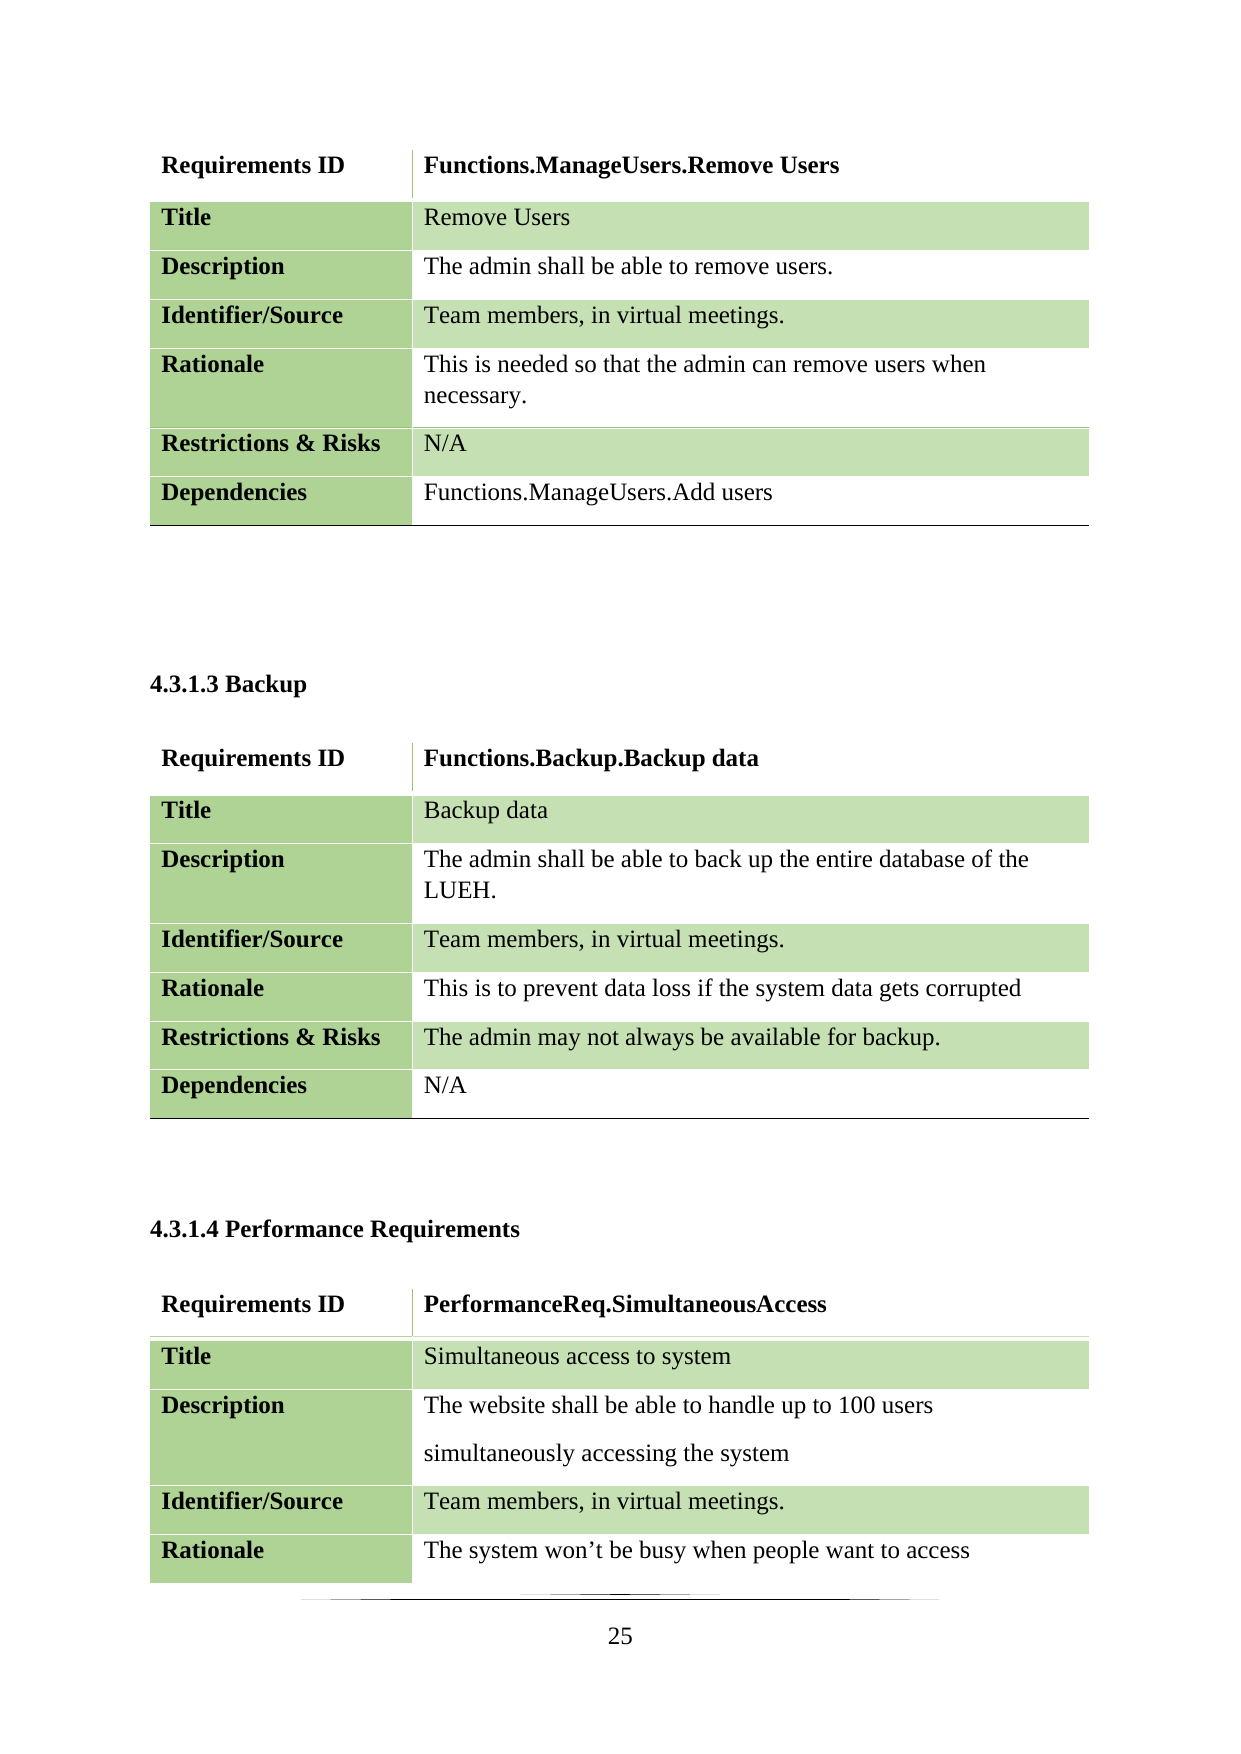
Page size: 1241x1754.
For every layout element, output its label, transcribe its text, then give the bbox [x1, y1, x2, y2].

table_header Requirements ID [150, 743, 412, 791]
table_cell This is needed so that the admin can remove users when necessary. [413, 349, 1089, 427]
table_cell Identifier/Source [150, 924, 412, 972]
table_cell The admin may not always be available for backup. [413, 1022, 1089, 1069]
table_cell The website shall be able to handle up to 100 users simultaneously accessing the system [413, 1390, 1089, 1485]
table_cell Rationale [150, 1535, 412, 1583]
table_cell Identifier/Source [150, 300, 412, 348]
table_cell Simultaneous access to system [413, 1341, 1089, 1389]
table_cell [413, 1535, 1089, 1583]
table_header Requirements ID [150, 1289, 412, 1336]
table_cell Rationale [150, 973, 412, 1021]
table_cell Dependencies [150, 1070, 412, 1118]
table_cell Identifier/Source [150, 1486, 412, 1534]
table_cell N/A [413, 429, 1089, 476]
table_cell Description [150, 251, 412, 299]
table_cell N/A [413, 1070, 1089, 1118]
table_cell The admin shall be able to remove users. [413, 251, 1089, 299]
table_header PerformanceReq.SimultaneousAccess [413, 1289, 1089, 1336]
table_cell The admin shall be able to back up the entire database of the LUEH. [413, 844, 1089, 923]
table_cell Title [150, 1341, 412, 1389]
text 4.3.1.4 Performance Requirements [150, 1214, 1090, 1243]
table_header Functions.ManageUsers.Remove Users [413, 150, 1089, 198]
table_cell Backup data [413, 796, 1089, 843]
table_cell Description [150, 1390, 412, 1485]
table_header Requirements ID [150, 150, 412, 198]
table_cell Title [150, 796, 412, 843]
table_cell Team members, in virtual meetings. [413, 924, 1089, 972]
table_cell Team members, in virtual meetings. [413, 1486, 1089, 1534]
table_cell Dependencies [150, 477, 412, 525]
table_cell Rationale [150, 349, 412, 427]
table_header Functions.Backup.Backup data [413, 743, 1089, 791]
text 4.3.1.3 Backup [150, 669, 1090, 698]
table_cell Description [150, 844, 412, 923]
table_cell Title [150, 202, 412, 250]
table_cell Functions.ManageUsers.Add users [413, 477, 1089, 525]
table_cell Team members, in virtual meetings. [413, 300, 1089, 348]
table_cell Remove Users [413, 202, 1089, 250]
table_cell Restrictions & Risks [150, 1022, 412, 1069]
table_cell Restrictions & Risks [150, 429, 412, 476]
table_cell This is to prevent data loss if the system data gets corrupted [413, 973, 1089, 1021]
